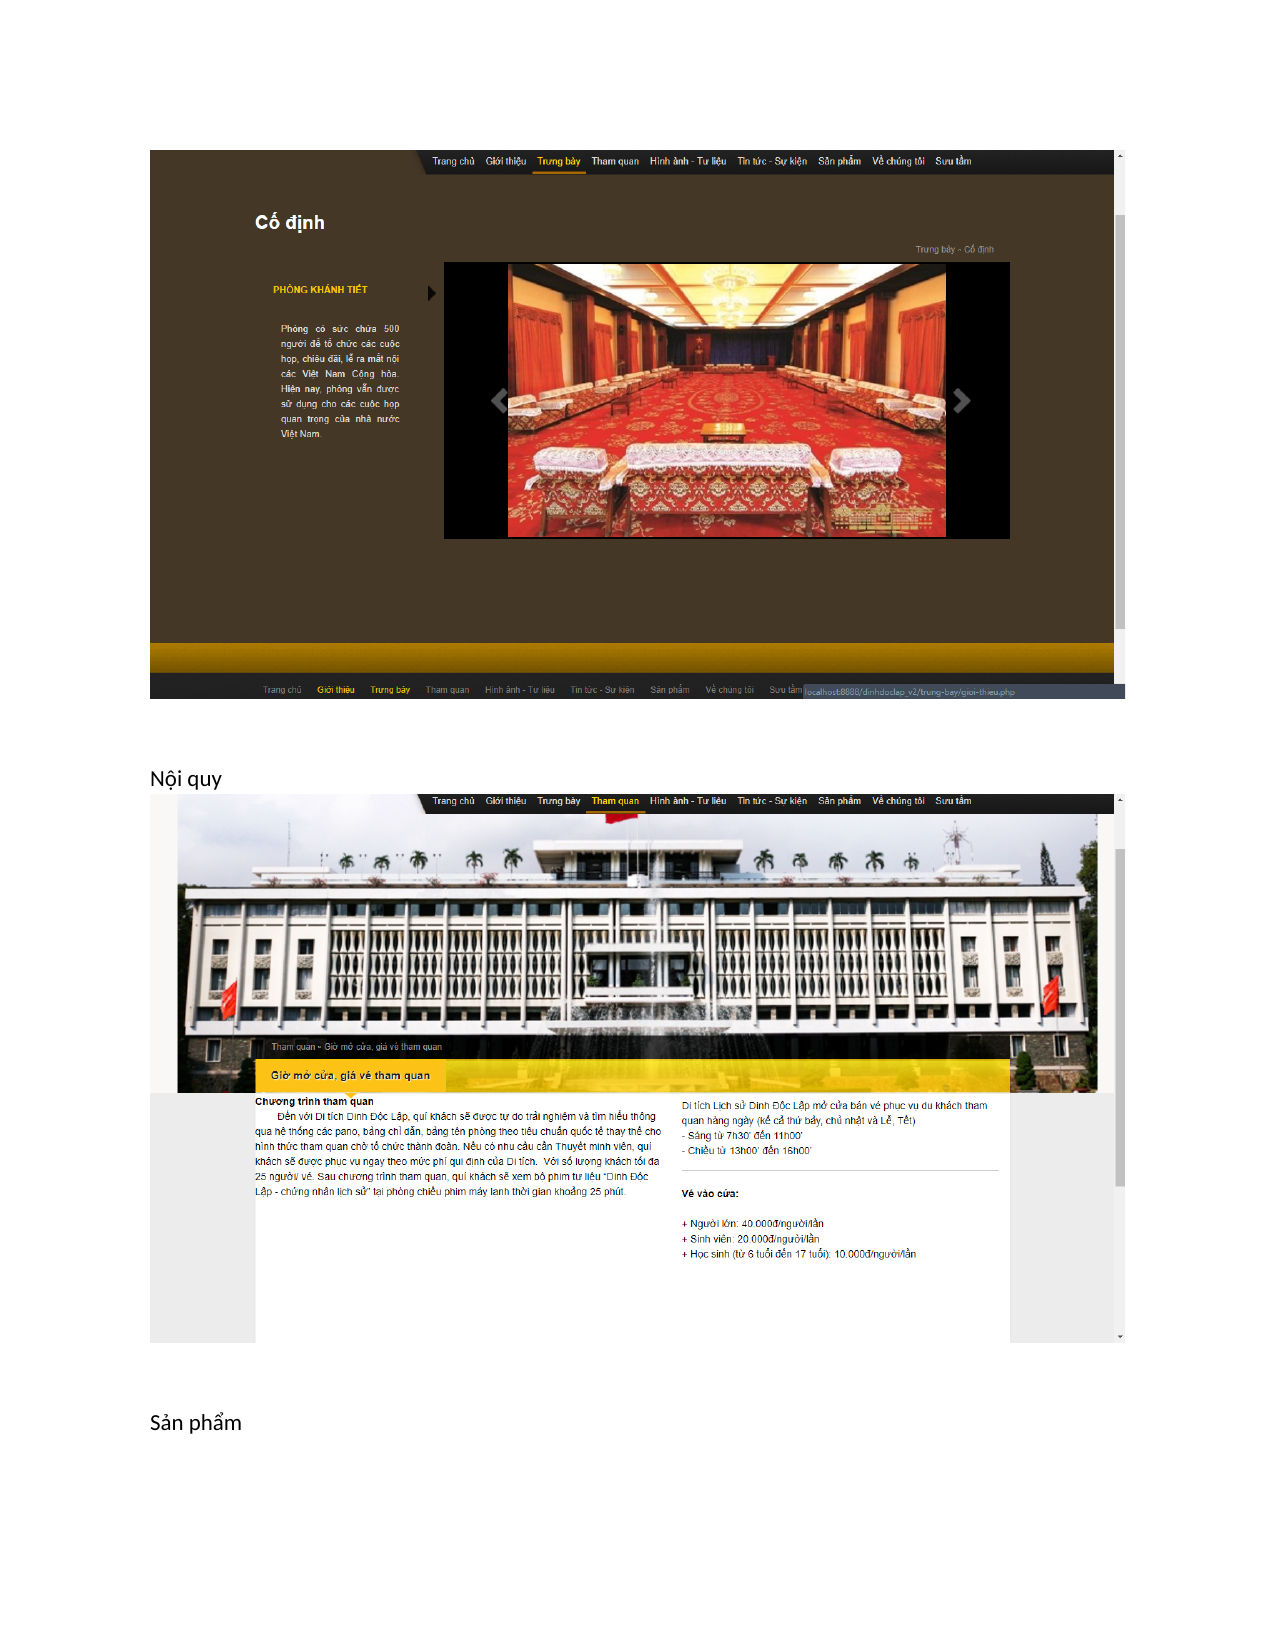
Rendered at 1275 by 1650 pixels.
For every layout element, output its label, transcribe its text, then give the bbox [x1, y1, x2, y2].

text Sản phẩm [150, 1408, 1125, 1436]
text Nội quy [150, 764, 1125, 794]
picture [150, 794, 1125, 1343]
picture [150, 150, 1125, 699]
